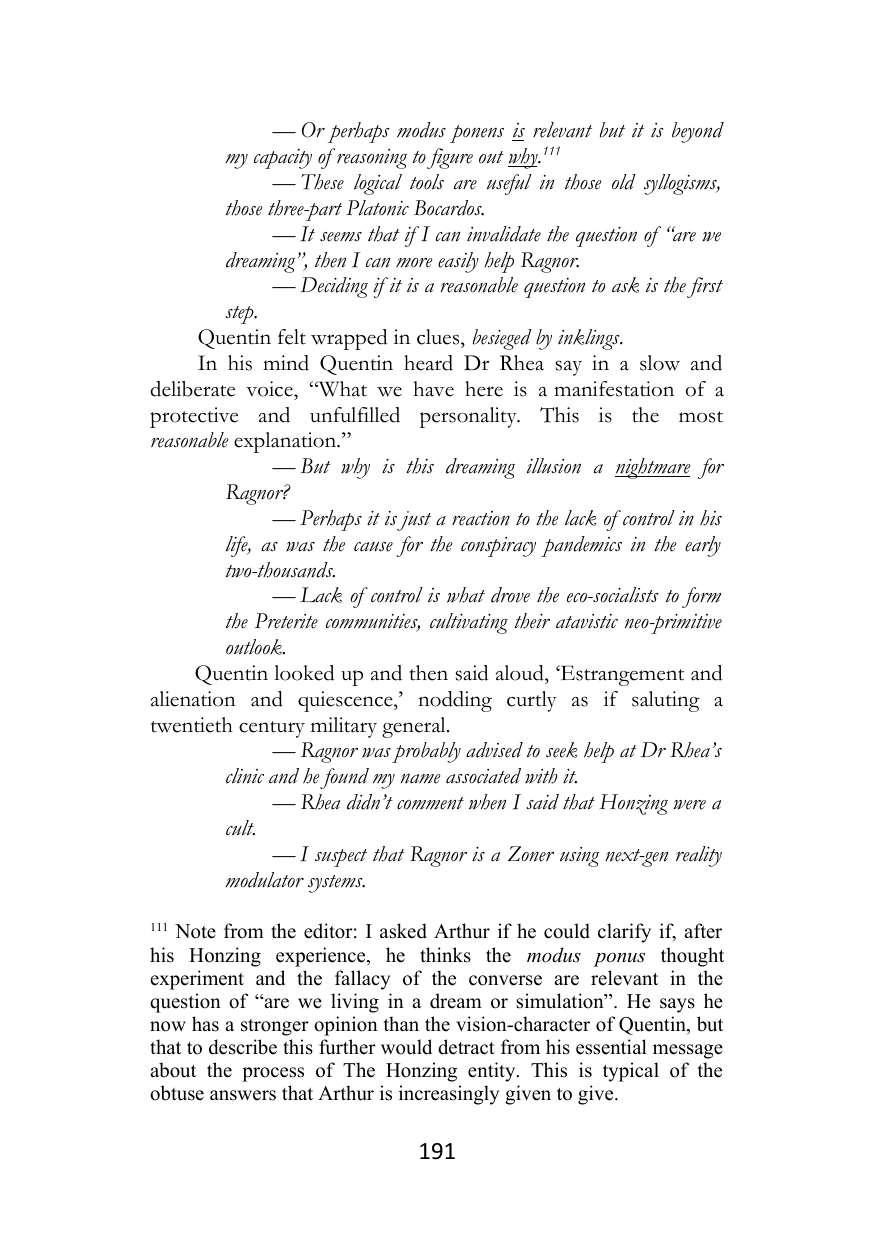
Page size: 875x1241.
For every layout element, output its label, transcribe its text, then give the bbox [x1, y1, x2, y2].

list In his mind Quentin heard Dr Rhea say in a slow and deliberate voice, “What we have here is a manifestation of a protective and unfulfilled personality. This is the most reasonable explanation.” [150, 351, 724, 454]
list Lack of control is what drove the eco-socialists to form the Preterite communities, cultivating their atavistic neo-primitive outlook. [225, 583, 724, 661]
list Deciding if it is a reasonable question to ask is the first step. [225, 273, 724, 325]
list Perhaps it is just a reaction to the lack of control in his life, as was the cause for the conspiracy pandemics in the early two-thousands. [225, 506, 724, 583]
list Rhea didn’t comment when I said that Honzing were a cult. [225, 790, 724, 841]
list It seems that if I can invalidate the question of “are we dreaming”, then I can more easily help Ragnor. [225, 221, 724, 273]
list I suspect that Ragnor is a Zoner using next-gen reality modulator systems. [225, 841, 724, 893]
list Quentin looked up and then said aloud, ‘Estrangement and alienation and quiescence,’ nodding curtly as if saluting a twentieth century military general. [150, 661, 724, 738]
list But why is this dreaming illusion a nightmare for Ragnor? [225, 454, 724, 506]
list These logical tools are useful in those old syllogisms, those three-part Platonic Bocardos. [225, 170, 724, 221]
list Or perhaps modus ponens is relevant but it is beyond my capacity of reasoning to figure out why. [225, 118, 724, 170]
list Quentin felt wrapped in clues, besieged by inklings. [150, 325, 724, 351]
list Ragnor was probably advised to seek help at Dr Rhea’s clinic and he found my name associated with it. [225, 738, 724, 790]
